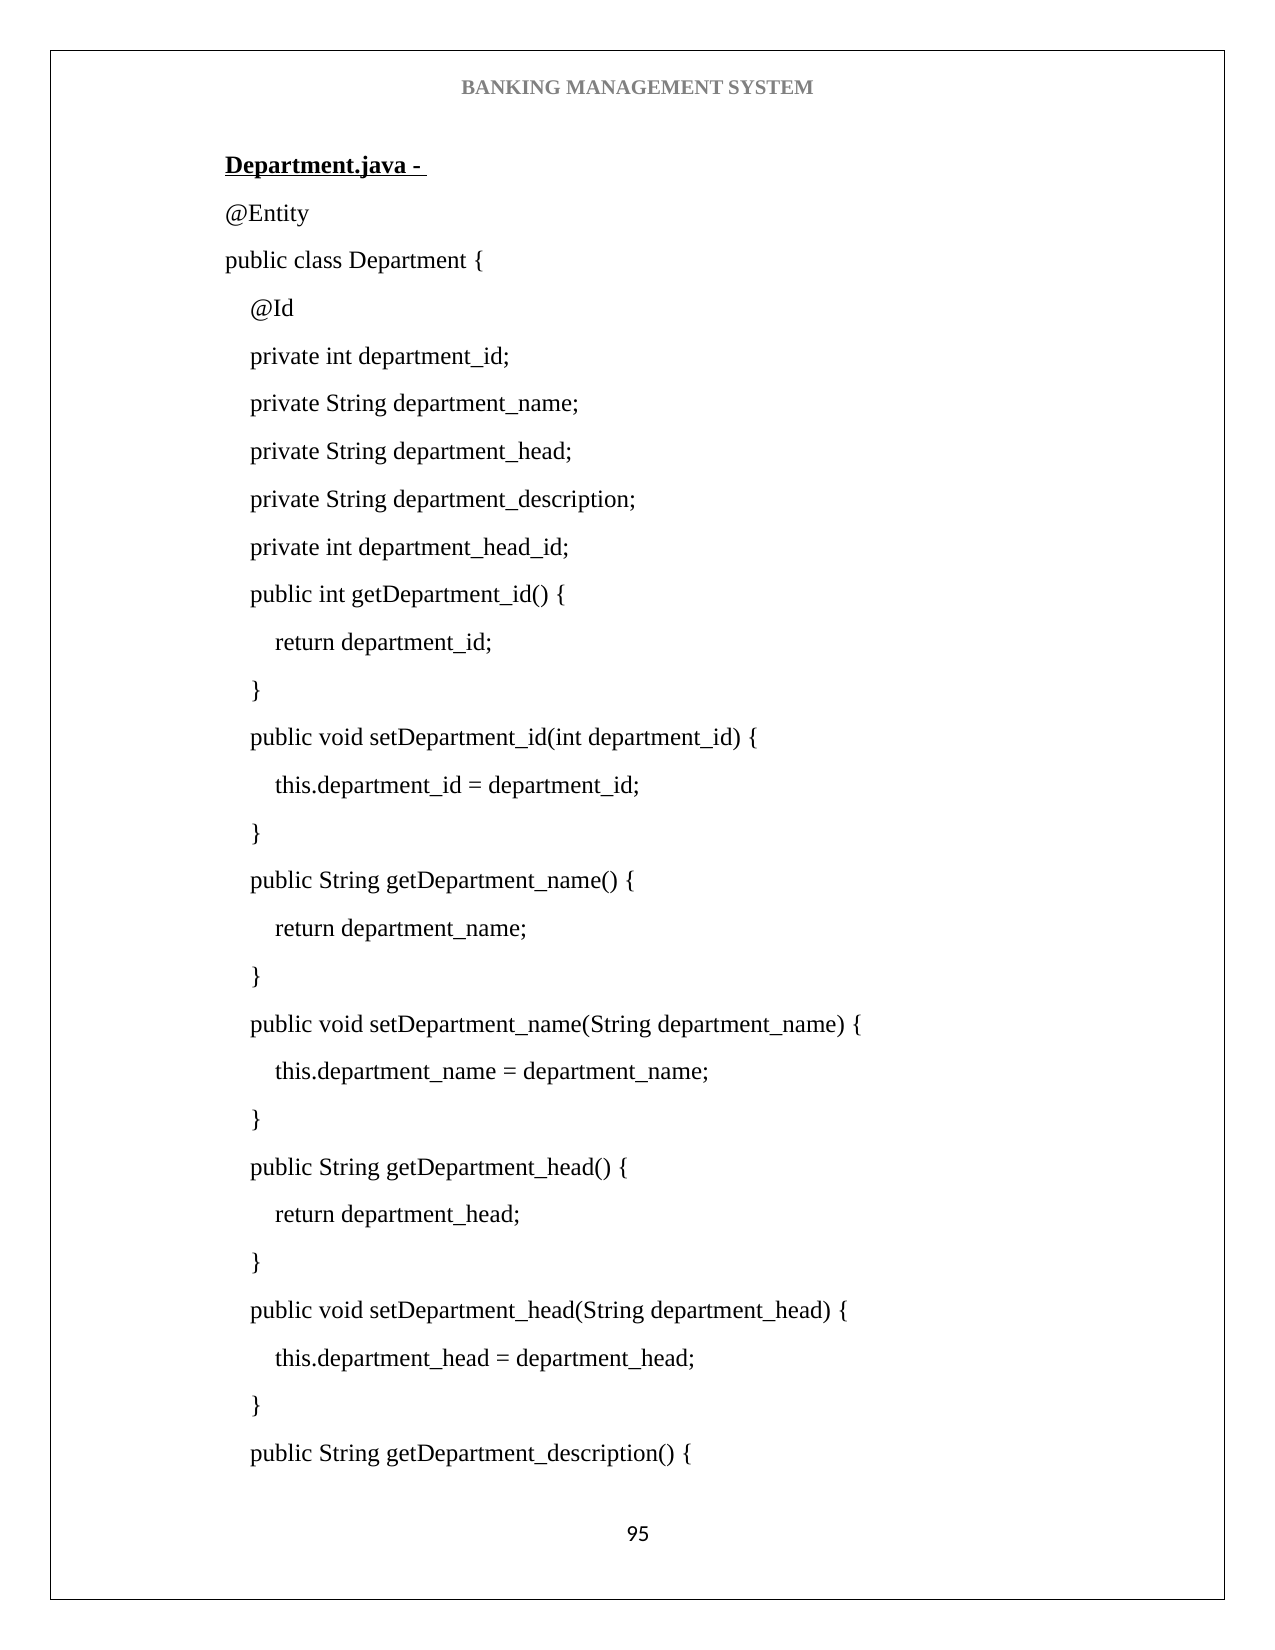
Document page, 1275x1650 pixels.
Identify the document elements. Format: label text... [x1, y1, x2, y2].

text public void setDepartment_name(String department_name) { [225, 1009, 1050, 1037]
text public String getDepartment_head() { [225, 1152, 1050, 1181]
text this.department_id = department_id; [225, 770, 1050, 799]
text Department.java - [225, 150, 1050, 179]
text @Entity [225, 198, 1050, 226]
text } [225, 1247, 1050, 1276]
text public int getDepartment_id() { [225, 579, 1050, 608]
text public void setDepartment_head(String department_head) { [225, 1295, 1050, 1324]
text @Id [225, 293, 1050, 322]
text } [225, 818, 1050, 847]
text private String department_name; [225, 388, 1050, 417]
text return department_id; [225, 627, 1050, 656]
text public String getDepartment_description() { [225, 1438, 1050, 1467]
text this.department_head = department_head; [225, 1343, 1050, 1371]
text public String getDepartment_name() { [225, 866, 1050, 894]
text public class Department { [225, 245, 1050, 274]
text return department_name; [225, 913, 1050, 942]
text private String department_description; [225, 484, 1050, 513]
text } [225, 1390, 1050, 1419]
text } [225, 675, 1050, 703]
text this.department_name = department_name; [225, 1056, 1050, 1085]
text return department_head; [225, 1199, 1050, 1228]
text private int department_id; [225, 341, 1050, 369]
text } [225, 961, 1050, 990]
text private int department_head_id; [225, 532, 1050, 560]
text private String department_head; [225, 436, 1050, 465]
text public void setDepartment_id(int department_id) { [225, 722, 1050, 751]
text } [225, 1104, 1050, 1133]
